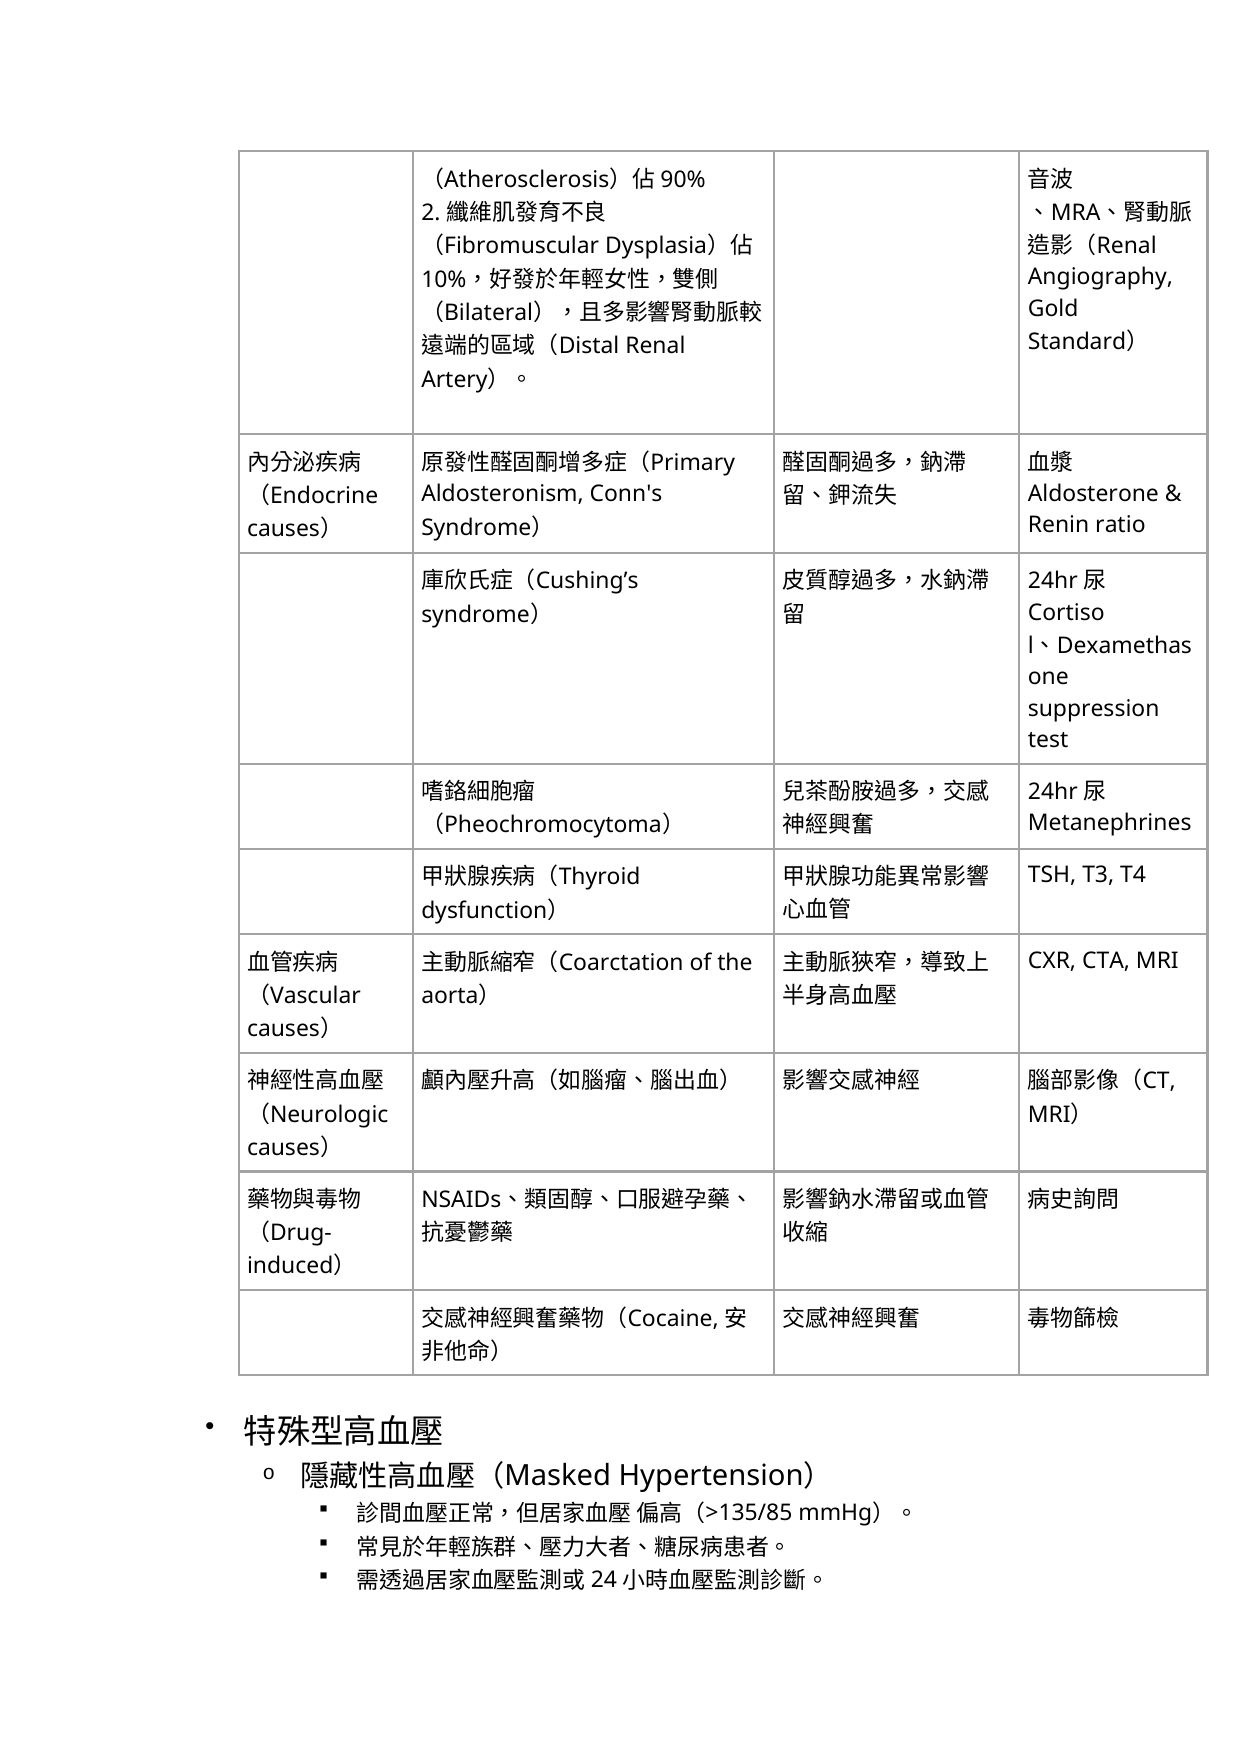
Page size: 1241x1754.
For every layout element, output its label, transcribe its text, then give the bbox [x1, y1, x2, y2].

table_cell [414, 152, 773, 433]
table_cell 血漿Aldosterone & Renin ratio [1020, 435, 1206, 552]
table_cell 藥物與毒物（Drug-induced） [240, 1173, 412, 1289]
list 常見於年輕族群、壓力大者、糖尿病患者。 [319, 1528, 1053, 1562]
table_cell 24hr 尿 Cortisol、Dexamethasone suppression test [1020, 554, 1206, 762]
table_cell 腦部影像（CT, MRI） [1020, 1054, 1206, 1170]
table_cell 影響交感神經 [775, 1054, 1018, 1170]
table_cell 毒物篩檢 [1020, 1291, 1206, 1374]
list 診間血壓正常，但居家血壓 偏高（>135/85 mmHg）。 [319, 1495, 1053, 1528]
table_cell 血管疾病（Vascular causes） [240, 935, 412, 1052]
list 需透過居家血壓監測或 24 小時血壓監測診斷。 [319, 1562, 1053, 1595]
table_cell TSH, T3, T4 [1020, 850, 1206, 933]
table_cell 嗜鉻細胞瘤（Pheochromocytoma） [414, 765, 773, 848]
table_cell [775, 152, 1018, 433]
table_cell [240, 1291, 412, 1374]
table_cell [1020, 152, 1206, 433]
table_cell 顱內壓升高（如腦瘤、腦出血） [414, 1054, 773, 1170]
table_cell [240, 765, 412, 848]
table_cell 內分泌疾病（Endocrine causes） [240, 435, 412, 552]
table_cell 主動脈縮窄（Coarctation of the aorta） [414, 935, 773, 1052]
list 特殊型高血壓 [206, 1404, 1053, 1453]
table_cell 甲狀腺功能異常影響心血管 [775, 850, 1018, 933]
table_cell NSAIDs、類固醇、口服避孕藥、抗憂鬱藥 [414, 1173, 773, 1289]
table_cell 醛固酮過多，鈉滯留、鉀流失 [775, 435, 1018, 552]
table_cell 病史詢問 [1020, 1173, 1206, 1289]
table_cell 24hr 尿 Metanephrines [1020, 765, 1206, 848]
table_cell 影響鈉水滯留或血管收縮 [775, 1173, 1018, 1289]
table_cell CXR, CTA, MRI [1020, 935, 1206, 1052]
list 隱藏性高血壓（Masked Hypertension） [262, 1453, 1053, 1495]
table_cell 神經性高血壓（Neurologic causes） [240, 1054, 412, 1170]
table_cell [240, 554, 412, 762]
table_cell 兒茶酚胺過多，交感神經興奮 [775, 765, 1018, 848]
table_cell 原發性醛固酮增多症（Primary Aldosteronism, Conn's Syndrome） [414, 435, 773, 552]
table_cell 甲狀腺疾病（Thyroid dysfunction） [414, 850, 773, 933]
table_cell 交感神經興奮 [775, 1291, 1018, 1374]
table_cell [240, 850, 412, 933]
table_cell [240, 152, 412, 433]
table_cell 皮質醇過多，水鈉滯留 [775, 554, 1018, 762]
table_cell 主動脈狹窄，導致上半身高血壓 [775, 935, 1018, 1052]
table_cell 交感神經興奮藥物（Cocaine, 安非他命） [414, 1291, 773, 1374]
table_cell 庫欣氏症（Cushing’s syndrome） [414, 554, 773, 762]
